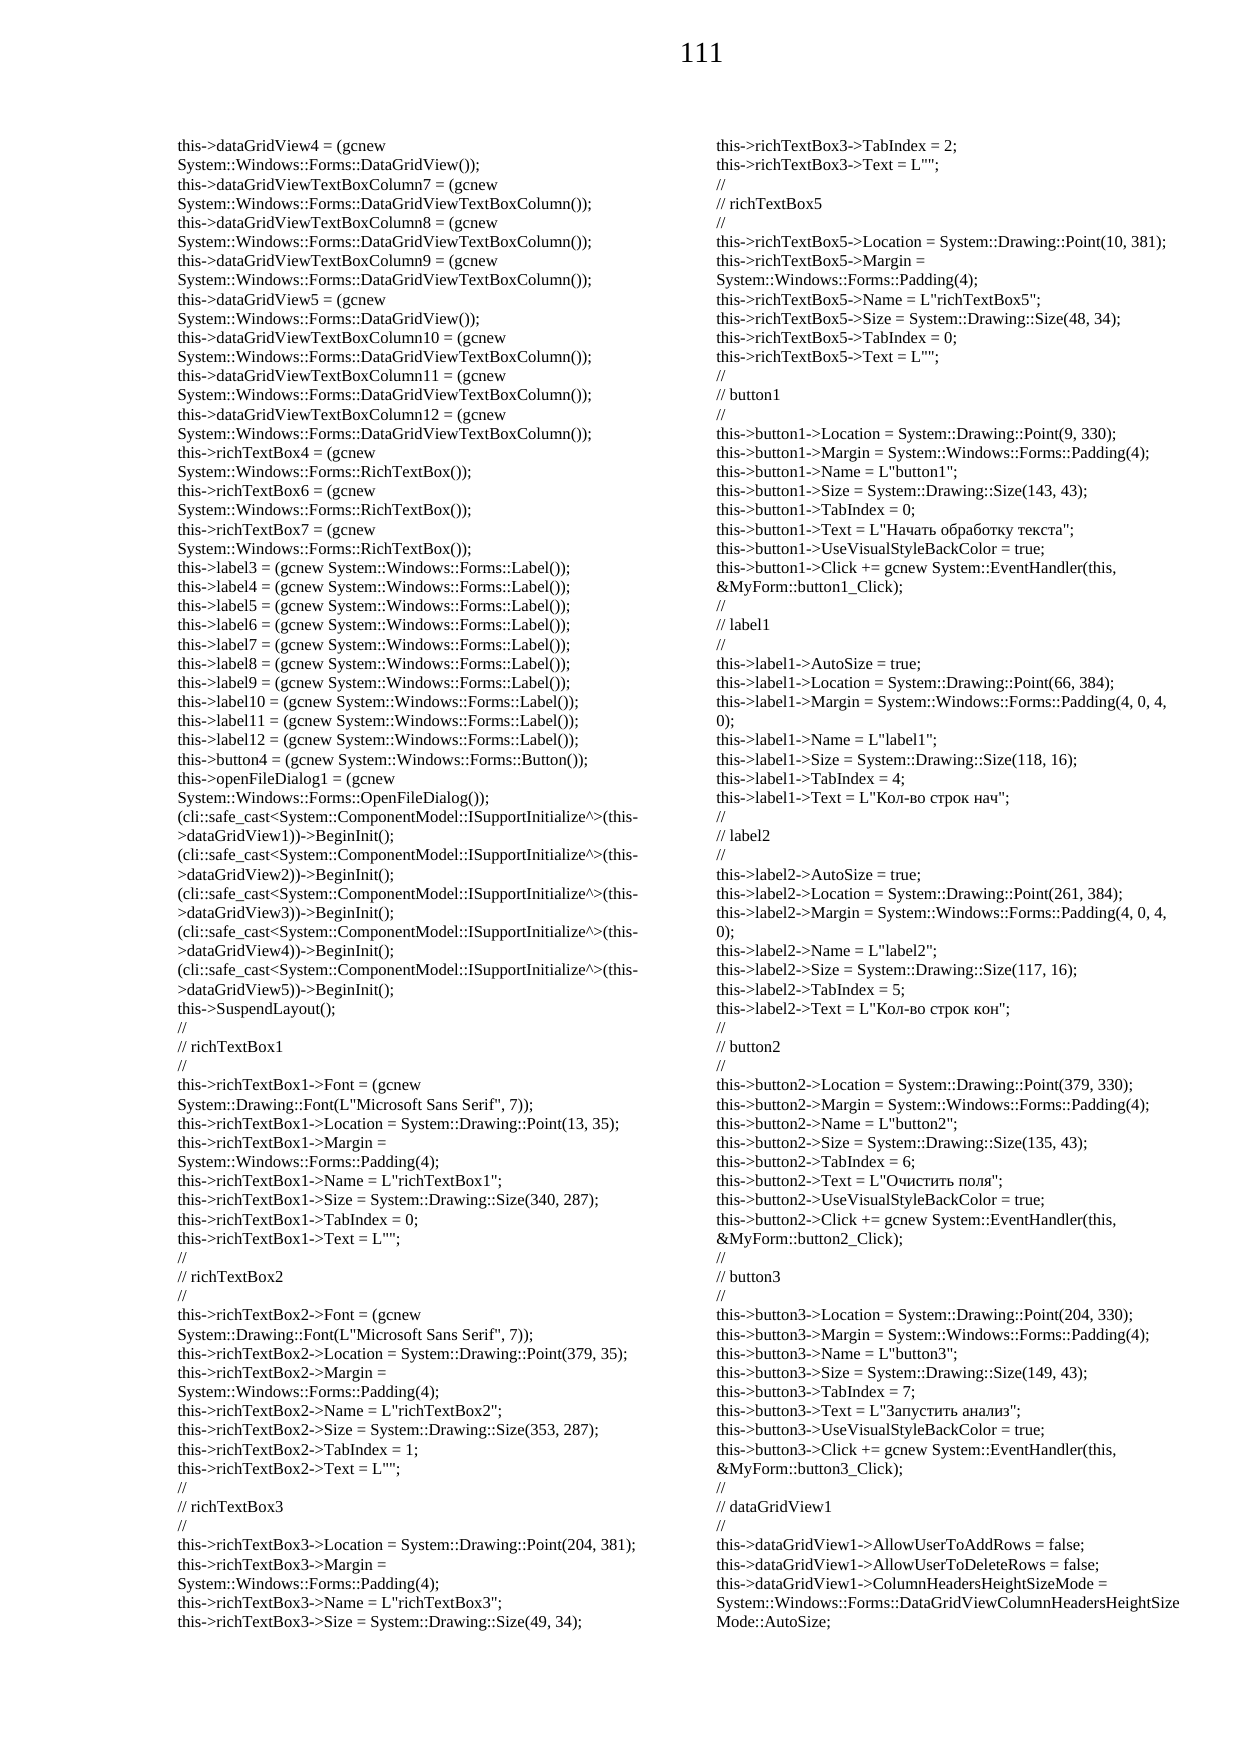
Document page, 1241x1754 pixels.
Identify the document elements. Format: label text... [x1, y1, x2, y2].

text this->label4 = (gcnew System::Windows::Forms::Label()); [177, 577, 642, 596]
text this->richTextBox5->Margin = System::Windows::Forms::Padding(4); [716, 251, 1181, 289]
text (cli::safe_cast<System::ComponentModel::ISupportInitialize^>(this->dataGridView4))->BeginInit(); [177, 922, 642, 960]
text this->button1->UseVisualStyleBackColor = true; [716, 538, 1181, 558]
text (cli::safe_cast<System::ComponentModel::ISupportInitialize^>(this->dataGridView2))->BeginInit(); [177, 845, 642, 883]
text this->richTextBox1->Location = System::Drawing::Point(13, 35); [177, 1113, 642, 1133]
text this->button1->Name = L"button1"; [716, 462, 1181, 481]
text // [716, 1018, 1181, 1037]
text // dataGridView1 [716, 1497, 1181, 1516]
text this->richTextBox7 = (gcnew System::Windows::Forms::RichTextBox()); [177, 519, 642, 558]
text // button2 [716, 1037, 1181, 1056]
text this->label1->AutoSize = true; [716, 653, 1181, 673]
text this->label2->Location = System::Drawing::Point(261, 384); [716, 883, 1181, 903]
text this->label1->Name = L"label1"; [716, 730, 1181, 749]
text // [716, 1248, 1181, 1267]
text this->label2->AutoSize = true; [716, 864, 1181, 883]
text this->richTextBox2->Size = System::Drawing::Size(353, 287); [177, 1420, 642, 1439]
text this->richTextBox1->Name = L"richTextBox1"; [177, 1171, 642, 1190]
text this->button4 = (gcnew System::Windows::Forms::Button()); [177, 749, 642, 768]
text this->label5 = (gcnew System::Windows::Forms::Label()); [177, 596, 642, 615]
text // label1 [716, 615, 1181, 634]
text this->dataGridView1->AllowUserToAddRows = false; [716, 1535, 1181, 1554]
text this->button2->Text = L"Очистить поля"; [716, 1171, 1181, 1190]
text (cli::safe_cast<System::ComponentModel::ISupportInitialize^>(this->dataGridView3))->BeginInit(); [177, 883, 642, 922]
text this->label3 = (gcnew System::Windows::Forms::Label()); [177, 558, 642, 577]
text // [716, 807, 1181, 826]
text // [177, 1018, 642, 1037]
text this->richTextBox5->Text = L""; [716, 347, 1181, 366]
text this->dataGridView5 = (gcnew System::Windows::Forms::DataGridView()); [177, 289, 642, 328]
text this->button2->TabIndex = 6; [716, 1152, 1181, 1171]
text this->SuspendLayout(); [177, 998, 642, 1018]
text this->button2->Name = L"button2"; [716, 1113, 1181, 1133]
text this->button3->TabIndex = 7; [716, 1382, 1181, 1401]
text this->button2->UseVisualStyleBackColor = true; [716, 1190, 1181, 1209]
text // richTextBox1 [177, 1037, 642, 1056]
text this->richTextBox2->Text = L""; [177, 1458, 642, 1478]
text this->label1->Text = L"Кол-во строк нач"; [716, 788, 1181, 807]
text this->label6 = (gcnew System::Windows::Forms::Label()); [177, 615, 642, 634]
text this->richTextBox6 = (gcnew System::Windows::Forms::RichTextBox()); [177, 481, 642, 519]
text this->dataGridView1->ColumnHeadersHeightSizeMode = System::Windows::Forms::DataGridViewColumnHeadersHeightSizeMode::AutoSize; [716, 1573, 1181, 1631]
text this->richTextBox1->Text = L""; [177, 1228, 642, 1248]
text this->richTextBox1->Size = System::Drawing::Size(340, 287); [177, 1190, 642, 1209]
text this->button1->Size = System::Drawing::Size(143, 43); [716, 481, 1181, 500]
text this->richTextBox1->Margin = System::Windows::Forms::Padding(4); [177, 1133, 642, 1171]
text this->button3->Location = System::Drawing::Point(204, 330); [716, 1305, 1181, 1324]
text this->label1->TabIndex = 4; [716, 768, 1181, 788]
text // [177, 1478, 642, 1497]
text this->button3->Text = L"Запустить анализ"; [716, 1401, 1181, 1420]
text this->button3->Margin = System::Windows::Forms::Padding(4); [716, 1324, 1181, 1343]
text this->richTextBox1->Font = (gcnew System::Drawing::Font(L"Microsoft Sans Serif", 7)); [177, 1075, 642, 1113]
text // button1 [716, 385, 1181, 404]
text // label2 [716, 826, 1181, 845]
text this->label11 = (gcnew System::Windows::Forms::Label()); [177, 711, 642, 730]
text this->richTextBox5->Name = L"richTextBox5"; [716, 289, 1181, 308]
text this->label10 = (gcnew System::Windows::Forms::Label()); [177, 692, 642, 711]
text this->richTextBox3->Location = System::Drawing::Point(204, 381); [177, 1535, 642, 1554]
text // richTextBox2 [177, 1267, 642, 1286]
text this->dataGridViewTextBoxColumn8 = (gcnew System::Windows::Forms::DataGridViewTextBoxColumn()); [177, 213, 642, 251]
text (cli::safe_cast<System::ComponentModel::ISupportInitialize^>(this->dataGridView5))->BeginInit(); [177, 960, 642, 998]
text this->button2->Click += gcnew System::EventHandler(this, &MyForm::button2_Click); [716, 1209, 1181, 1248]
text // richTextBox5 [716, 193, 1181, 213]
text this->dataGridViewTextBoxColumn9 = (gcnew System::Windows::Forms::DataGridViewTextBoxColumn()); [177, 251, 642, 289]
text // [716, 1516, 1181, 1535]
text this->label2->TabIndex = 5; [716, 979, 1181, 998]
text this->label2->Text = L"Кол-во строк кон"; [716, 998, 1181, 1018]
text this->label7 = (gcnew System::Windows::Forms::Label()); [177, 634, 642, 653]
text this->richTextBox3->Name = L"richTextBox3"; [177, 1593, 642, 1612]
text this->label9 = (gcnew System::Windows::Forms::Label()); [177, 673, 642, 692]
text // button3 [716, 1267, 1181, 1286]
text this->label2->Margin = System::Windows::Forms::Padding(4, 0, 4, 0); [716, 903, 1181, 941]
text this->button3->Size = System::Drawing::Size(149, 43); [716, 1363, 1181, 1382]
text this->dataGridViewTextBoxColumn10 = (gcnew System::Windows::Forms::DataGridViewTextBoxColumn()); [177, 328, 642, 366]
text // richTextBox3 [177, 1497, 642, 1516]
text // [716, 404, 1181, 423]
text this->richTextBox2->TabIndex = 1; [177, 1439, 642, 1458]
text this->richTextBox4 = (gcnew System::Windows::Forms::RichTextBox()); [177, 443, 642, 481]
text this->button2->Location = System::Drawing::Point(379, 330); [716, 1075, 1181, 1094]
text this->button3->Name = L"button3"; [716, 1343, 1181, 1363]
text this->dataGridViewTextBoxColumn12 = (gcnew System::Windows::Forms::DataGridViewTextBoxColumn()); [177, 404, 642, 443]
text this->openFileDialog1 = (gcnew System::Windows::Forms::OpenFileDialog()); [177, 768, 642, 807]
text this->dataGridView1->AllowUserToDeleteRows = false; [716, 1554, 1181, 1573]
text this->richTextBox3->TabIndex = 2; [716, 136, 1181, 155]
text this->button1->Location = System::Drawing::Point(9, 330); [716, 423, 1181, 443]
text this->richTextBox3->Text = L""; [716, 155, 1181, 174]
text // [716, 174, 1181, 193]
text this->label8 = (gcnew System::Windows::Forms::Label()); [177, 653, 642, 673]
text this->button1->Text = L"Начать обработку текста"; [716, 519, 1181, 538]
text // [716, 634, 1181, 653]
text this->richTextBox2->Font = (gcnew System::Drawing::Font(L"Microsoft Sans Serif", 7)); [177, 1305, 642, 1343]
text this->dataGridViewTextBoxColumn11 = (gcnew System::Windows::Forms::DataGridViewTextBoxColumn()); [177, 366, 642, 404]
text this->label2->Size = System::Drawing::Size(117, 16); [716, 960, 1181, 979]
text // [716, 1056, 1181, 1075]
text // [177, 1248, 642, 1267]
text this->richTextBox2->Margin = System::Windows::Forms::Padding(4); [177, 1363, 642, 1401]
text this->button2->Size = System::Drawing::Size(135, 43); [716, 1133, 1181, 1152]
text this->dataGridViewTextBoxColumn7 = (gcnew System::Windows::Forms::DataGridViewTextBoxColumn()); [177, 174, 642, 213]
text this->richTextBox3->Margin = System::Windows::Forms::Padding(4); [177, 1554, 642, 1593]
text this->label12 = (gcnew System::Windows::Forms::Label()); [177, 730, 642, 749]
text this->button3->UseVisualStyleBackColor = true; [716, 1420, 1181, 1439]
text this->richTextBox1->TabIndex = 0; [177, 1209, 642, 1228]
text this->label1->Margin = System::Windows::Forms::Padding(4, 0, 4, 0); [716, 692, 1181, 730]
text this->button1->Margin = System::Windows::Forms::Padding(4); [716, 443, 1181, 462]
text // [716, 1286, 1181, 1305]
text this->button3->Click += gcnew System::EventHandler(this, &MyForm::button3_Click); [716, 1439, 1181, 1478]
text // [177, 1056, 642, 1075]
text // [716, 366, 1181, 385]
text this->button2->Margin = System::Windows::Forms::Padding(4); [716, 1094, 1181, 1113]
text // [177, 1286, 642, 1305]
text this->button1->TabIndex = 0; [716, 500, 1181, 519]
text // [716, 596, 1181, 615]
text this->button1->Click += gcnew System::EventHandler(this, &MyForm::button1_Click); [716, 558, 1181, 596]
text this->label1->Size = System::Drawing::Size(118, 16); [716, 749, 1181, 768]
text this->richTextBox5->TabIndex = 0; [716, 328, 1181, 347]
text // [716, 213, 1181, 232]
text this->richTextBox2->Location = System::Drawing::Point(379, 35); [177, 1343, 642, 1363]
text this->richTextBox3->Size = System::Drawing::Size(49, 34); [177, 1612, 642, 1631]
text this->richTextBox5->Size = System::Drawing::Size(48, 34); [716, 308, 1181, 328]
text this->dataGridView4 = (gcnew System::Windows::Forms::DataGridView()); [177, 136, 642, 174]
text this->label2->Name = L"label2"; [716, 941, 1181, 960]
text // [716, 1478, 1181, 1497]
text // [716, 845, 1181, 864]
text this->richTextBox2->Name = L"richTextBox2"; [177, 1401, 642, 1420]
text this->label1->Location = System::Drawing::Point(66, 384); [716, 673, 1181, 692]
text // [177, 1516, 642, 1535]
text (cli::safe_cast<System::ComponentModel::ISupportInitialize^>(this->dataGridView1))->BeginInit(); [177, 807, 642, 845]
text this->richTextBox5->Location = System::Drawing::Point(10, 381); [716, 232, 1181, 251]
